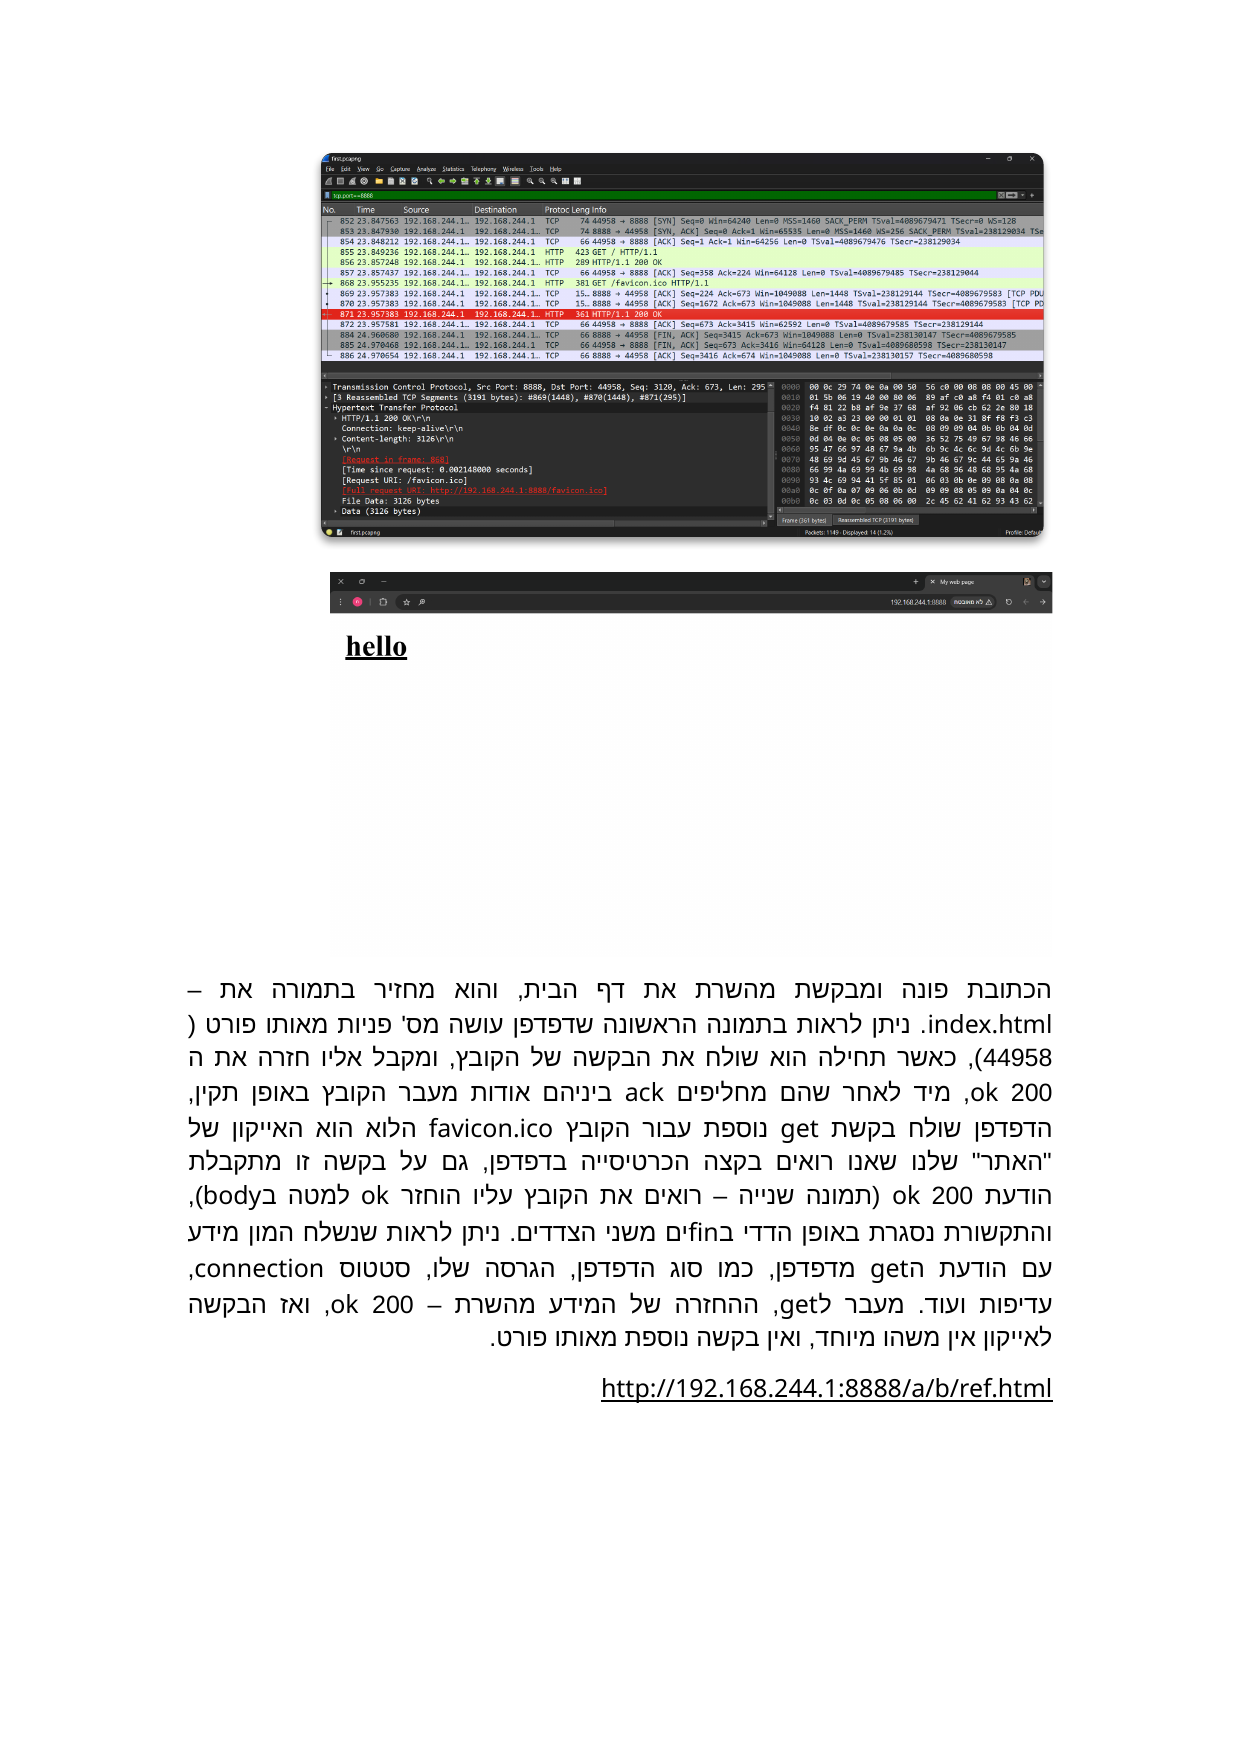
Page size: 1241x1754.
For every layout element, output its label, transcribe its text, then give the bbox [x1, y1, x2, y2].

text http://192.168.244.1:8888/a/b/ref.html [187, 1371, 1053, 1405]
picture [330, 572, 1053, 957]
picture [321, 153, 1044, 537]
text הכתובת פונה ומבקשת מהשרת את דף הבית, והוא מחזיר בתמורה את – index.html. ניתן לראות בתמונה הראשונה שדפדפן עושה מס' פניות מאותו פורט (44958), כאשר תחילה הוא שולח את הבקשה של הקובץ, ומקבל אליו חזרה את ה 200 ok, מיד לאחר שהם מחליפים ack ביניהם אודות מעבר הקובץ באופן תקין, הדפדפן שולח בקשת get נוספת עבור הקובץ favicon.ico הלוא הוא האייקון של "האתר" שלנו שאנו רואים בקצה הכרטיסייה בדפדפן, גם על בקשה זו מתקבלת הודעת 200 ok (תמונה שנייה – רואים את הקובץ עליו הוחזר ok למטה בbody), והתקשורת נסגרת באופן הדדי בfinים משני הצדדים. ניתן לראות שנשלח המון מידע עם הודעת הget מדפדפן, כמו סוג הדפדפן, הגרסה שלו, סטטוס connection, עדיפות ועוד. מעבר לget, ההחזרה של המידע מהשרת – 200 ok, ואז הבקשה לאייקון אין משהו מיוחד, ואין בקשה נוספת מאותו פורט. [187, 975, 1053, 1352]
